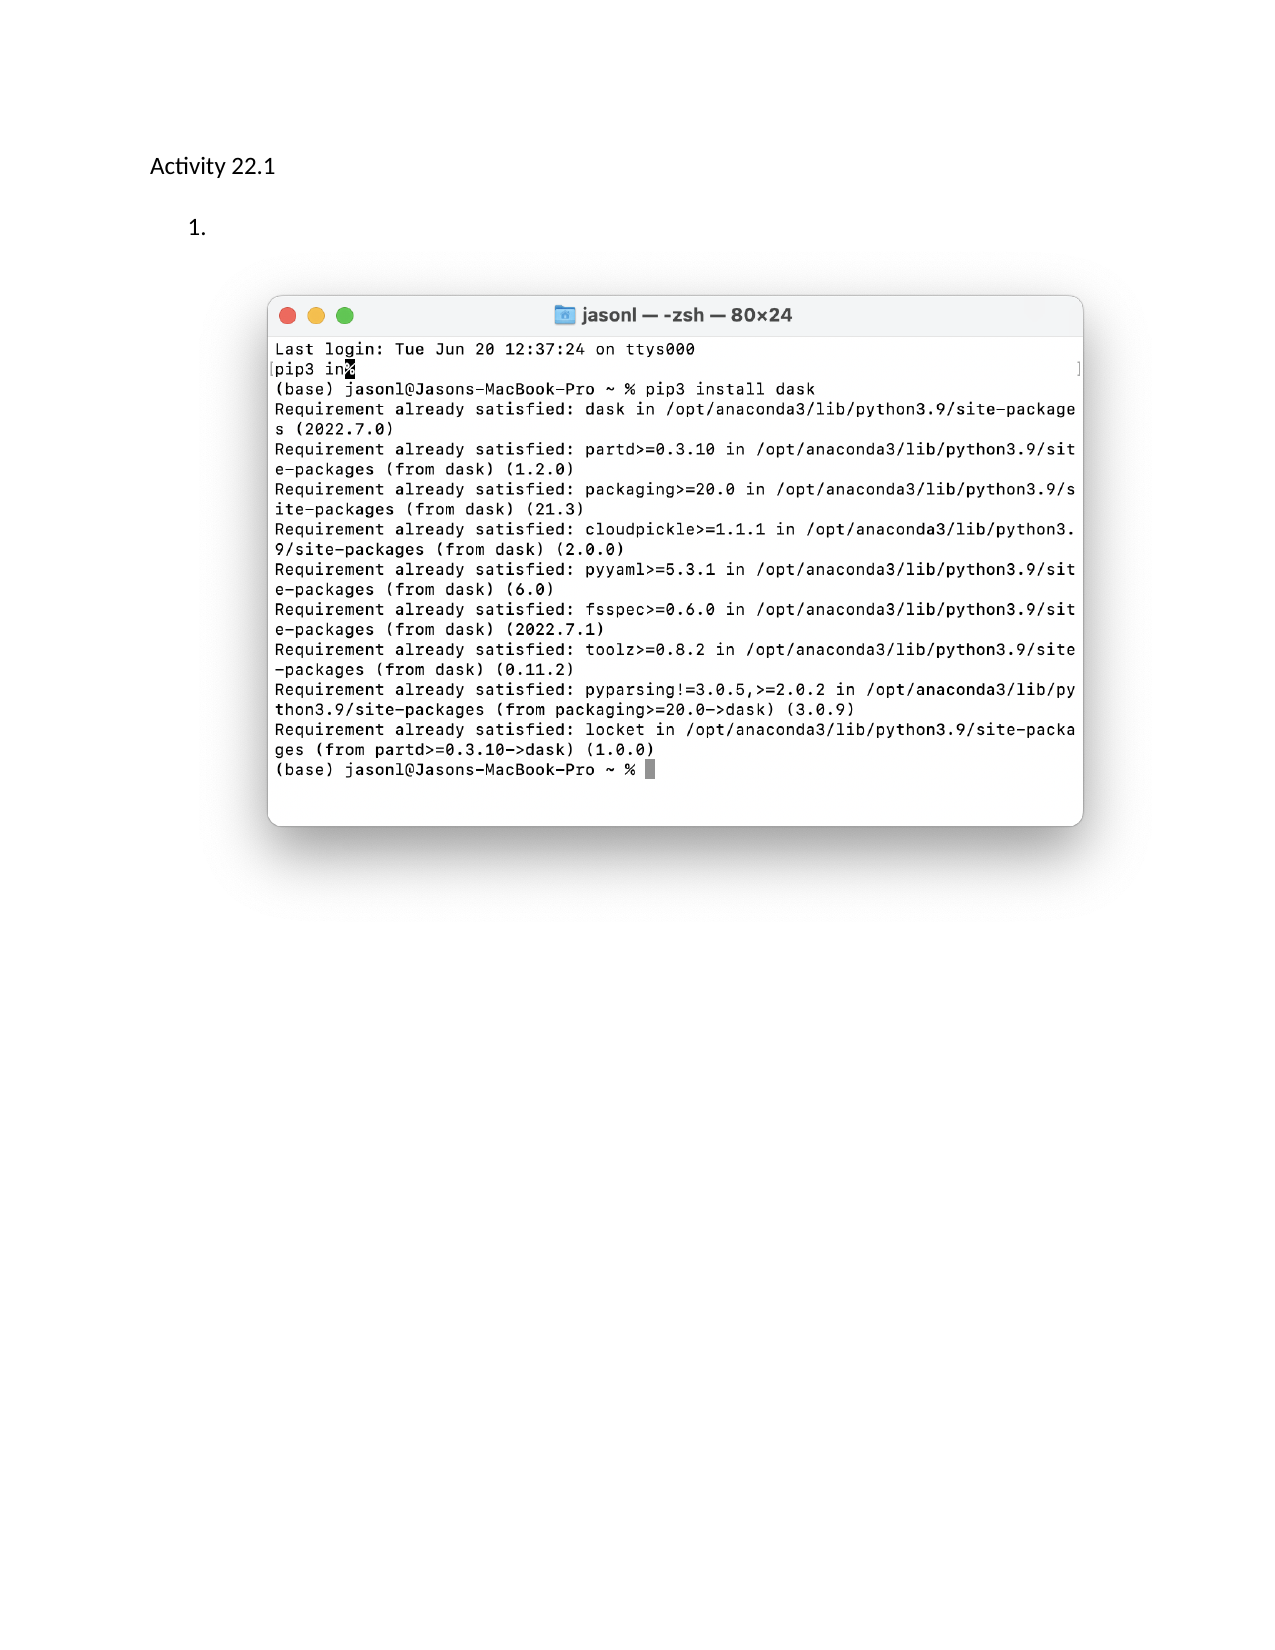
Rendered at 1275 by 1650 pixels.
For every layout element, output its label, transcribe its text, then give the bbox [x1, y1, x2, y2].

text Activity 22.1 [150, 150, 1125, 181]
picture [187, 241, 1163, 932]
